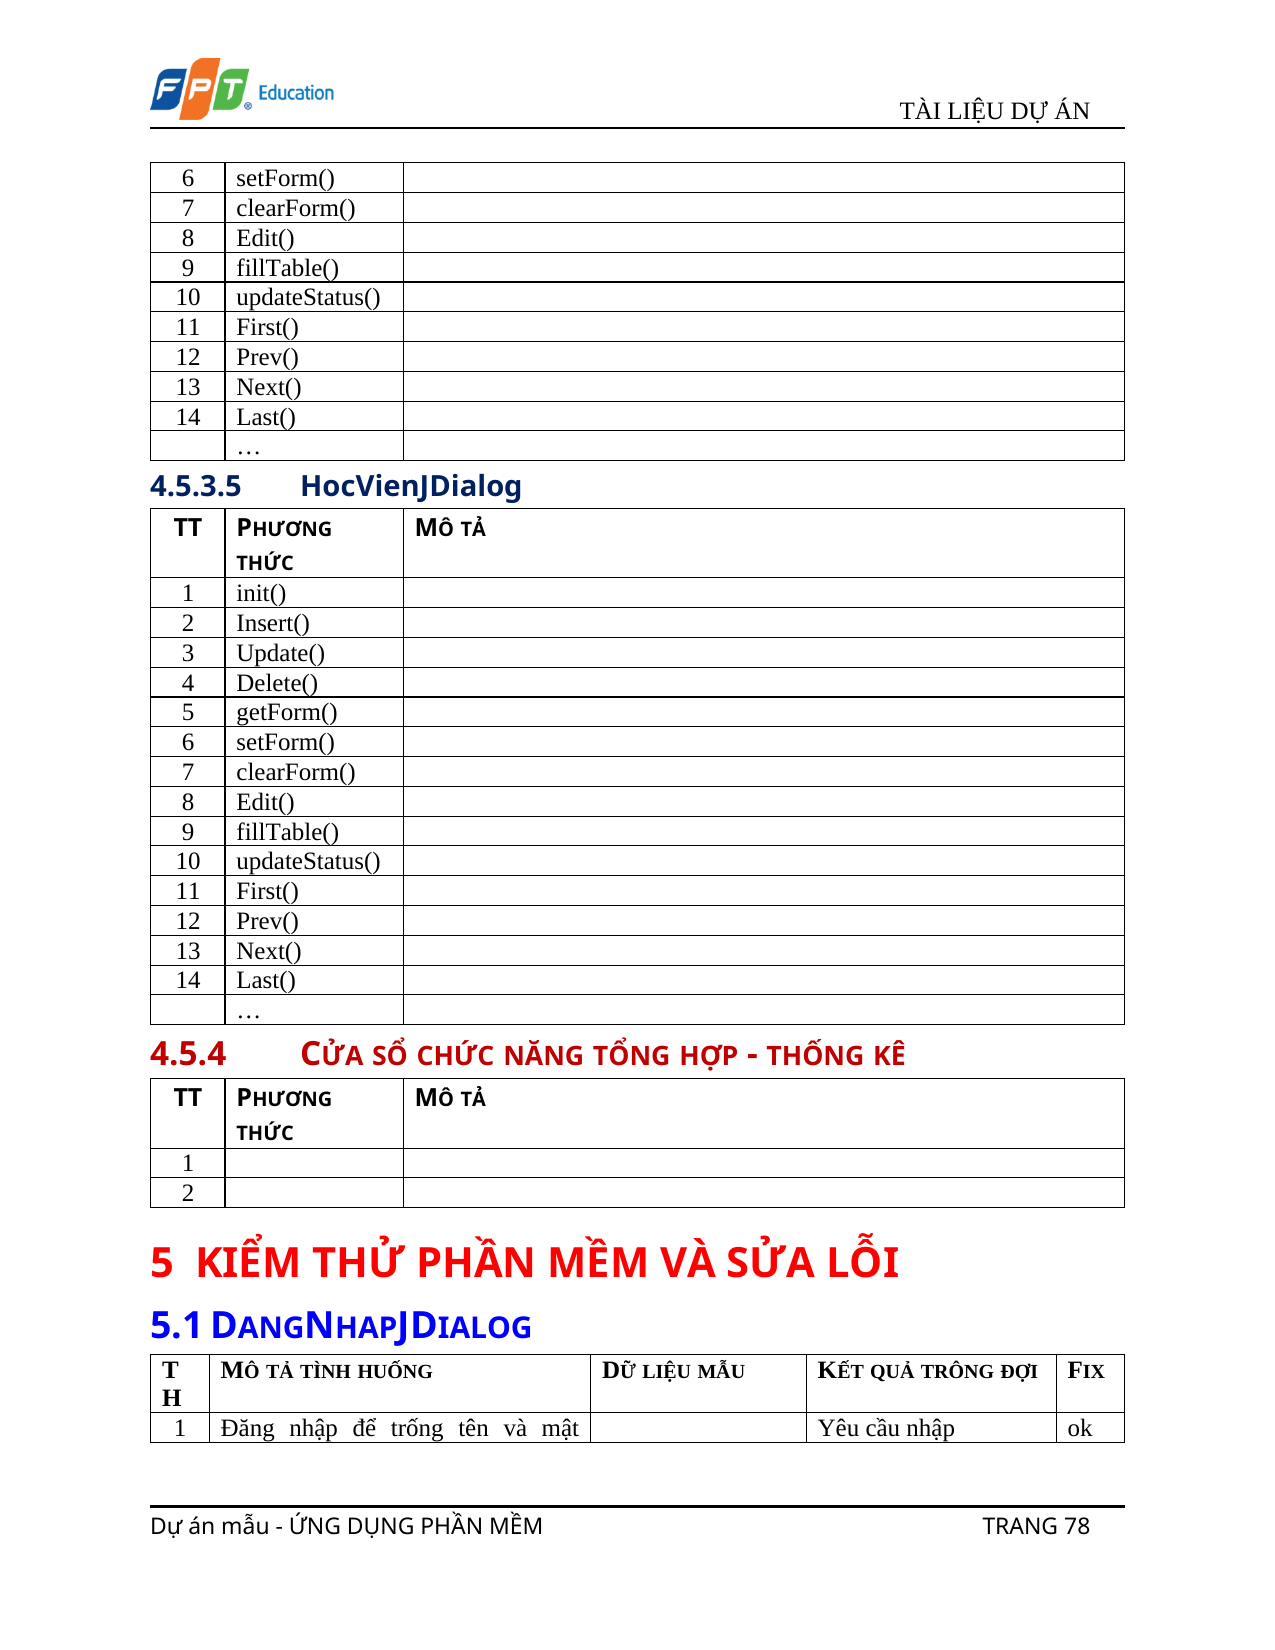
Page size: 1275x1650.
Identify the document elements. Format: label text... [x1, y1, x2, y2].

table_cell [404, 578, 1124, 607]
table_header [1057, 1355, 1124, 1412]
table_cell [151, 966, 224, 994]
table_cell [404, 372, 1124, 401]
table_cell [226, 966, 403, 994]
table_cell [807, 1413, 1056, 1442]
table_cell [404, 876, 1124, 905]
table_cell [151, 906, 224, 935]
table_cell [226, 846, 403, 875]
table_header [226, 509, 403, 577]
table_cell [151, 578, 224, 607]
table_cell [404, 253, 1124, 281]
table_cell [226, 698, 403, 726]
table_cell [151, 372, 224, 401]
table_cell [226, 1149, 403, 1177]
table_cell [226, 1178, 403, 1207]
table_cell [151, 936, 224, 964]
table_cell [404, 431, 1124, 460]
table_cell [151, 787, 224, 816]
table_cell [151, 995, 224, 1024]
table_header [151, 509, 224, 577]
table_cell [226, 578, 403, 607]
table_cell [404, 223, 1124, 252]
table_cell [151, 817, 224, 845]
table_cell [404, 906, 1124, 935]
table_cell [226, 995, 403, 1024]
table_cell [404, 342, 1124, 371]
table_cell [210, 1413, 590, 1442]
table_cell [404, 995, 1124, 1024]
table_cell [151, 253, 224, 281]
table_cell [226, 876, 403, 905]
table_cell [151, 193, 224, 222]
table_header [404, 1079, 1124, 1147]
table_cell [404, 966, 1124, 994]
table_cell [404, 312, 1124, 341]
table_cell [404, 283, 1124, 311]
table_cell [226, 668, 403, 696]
subtitle Cửa sổ chức năng tổng hợp - thống kê [150, 1029, 1125, 1075]
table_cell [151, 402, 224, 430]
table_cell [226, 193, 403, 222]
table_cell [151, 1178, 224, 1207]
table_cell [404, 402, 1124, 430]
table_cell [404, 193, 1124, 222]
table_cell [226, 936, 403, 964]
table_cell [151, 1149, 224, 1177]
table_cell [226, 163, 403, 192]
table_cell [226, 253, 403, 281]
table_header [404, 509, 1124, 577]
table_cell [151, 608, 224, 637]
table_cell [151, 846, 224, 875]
subtitle DangNhapJDialog [150, 1298, 1125, 1349]
subtitle Kiểm thử phần mềm và sửa lỗi [150, 1233, 1125, 1290]
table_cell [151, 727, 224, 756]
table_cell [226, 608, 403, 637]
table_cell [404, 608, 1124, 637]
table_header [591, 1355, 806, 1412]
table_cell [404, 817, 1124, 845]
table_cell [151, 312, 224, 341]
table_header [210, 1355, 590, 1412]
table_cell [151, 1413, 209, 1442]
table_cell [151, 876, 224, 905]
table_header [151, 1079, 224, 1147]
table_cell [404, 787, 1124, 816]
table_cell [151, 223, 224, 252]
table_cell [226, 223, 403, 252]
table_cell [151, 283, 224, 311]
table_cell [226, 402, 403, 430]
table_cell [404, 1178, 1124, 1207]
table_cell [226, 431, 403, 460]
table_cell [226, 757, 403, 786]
subtitle HocVienJDialog [150, 465, 1125, 505]
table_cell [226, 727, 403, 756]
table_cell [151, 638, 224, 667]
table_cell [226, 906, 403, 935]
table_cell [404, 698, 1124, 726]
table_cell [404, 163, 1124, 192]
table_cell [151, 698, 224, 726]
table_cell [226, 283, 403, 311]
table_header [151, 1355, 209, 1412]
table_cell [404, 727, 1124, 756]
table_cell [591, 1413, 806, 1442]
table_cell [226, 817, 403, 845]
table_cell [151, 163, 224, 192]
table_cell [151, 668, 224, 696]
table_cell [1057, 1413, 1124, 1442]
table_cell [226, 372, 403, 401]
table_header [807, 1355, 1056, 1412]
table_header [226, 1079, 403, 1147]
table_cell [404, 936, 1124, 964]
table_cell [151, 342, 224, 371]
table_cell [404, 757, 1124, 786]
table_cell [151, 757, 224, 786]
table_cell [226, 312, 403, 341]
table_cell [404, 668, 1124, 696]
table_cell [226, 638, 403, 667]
picture [150, 58, 336, 120]
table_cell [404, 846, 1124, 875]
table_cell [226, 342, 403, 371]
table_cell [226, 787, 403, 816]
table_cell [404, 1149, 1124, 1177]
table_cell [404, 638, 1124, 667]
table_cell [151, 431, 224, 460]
